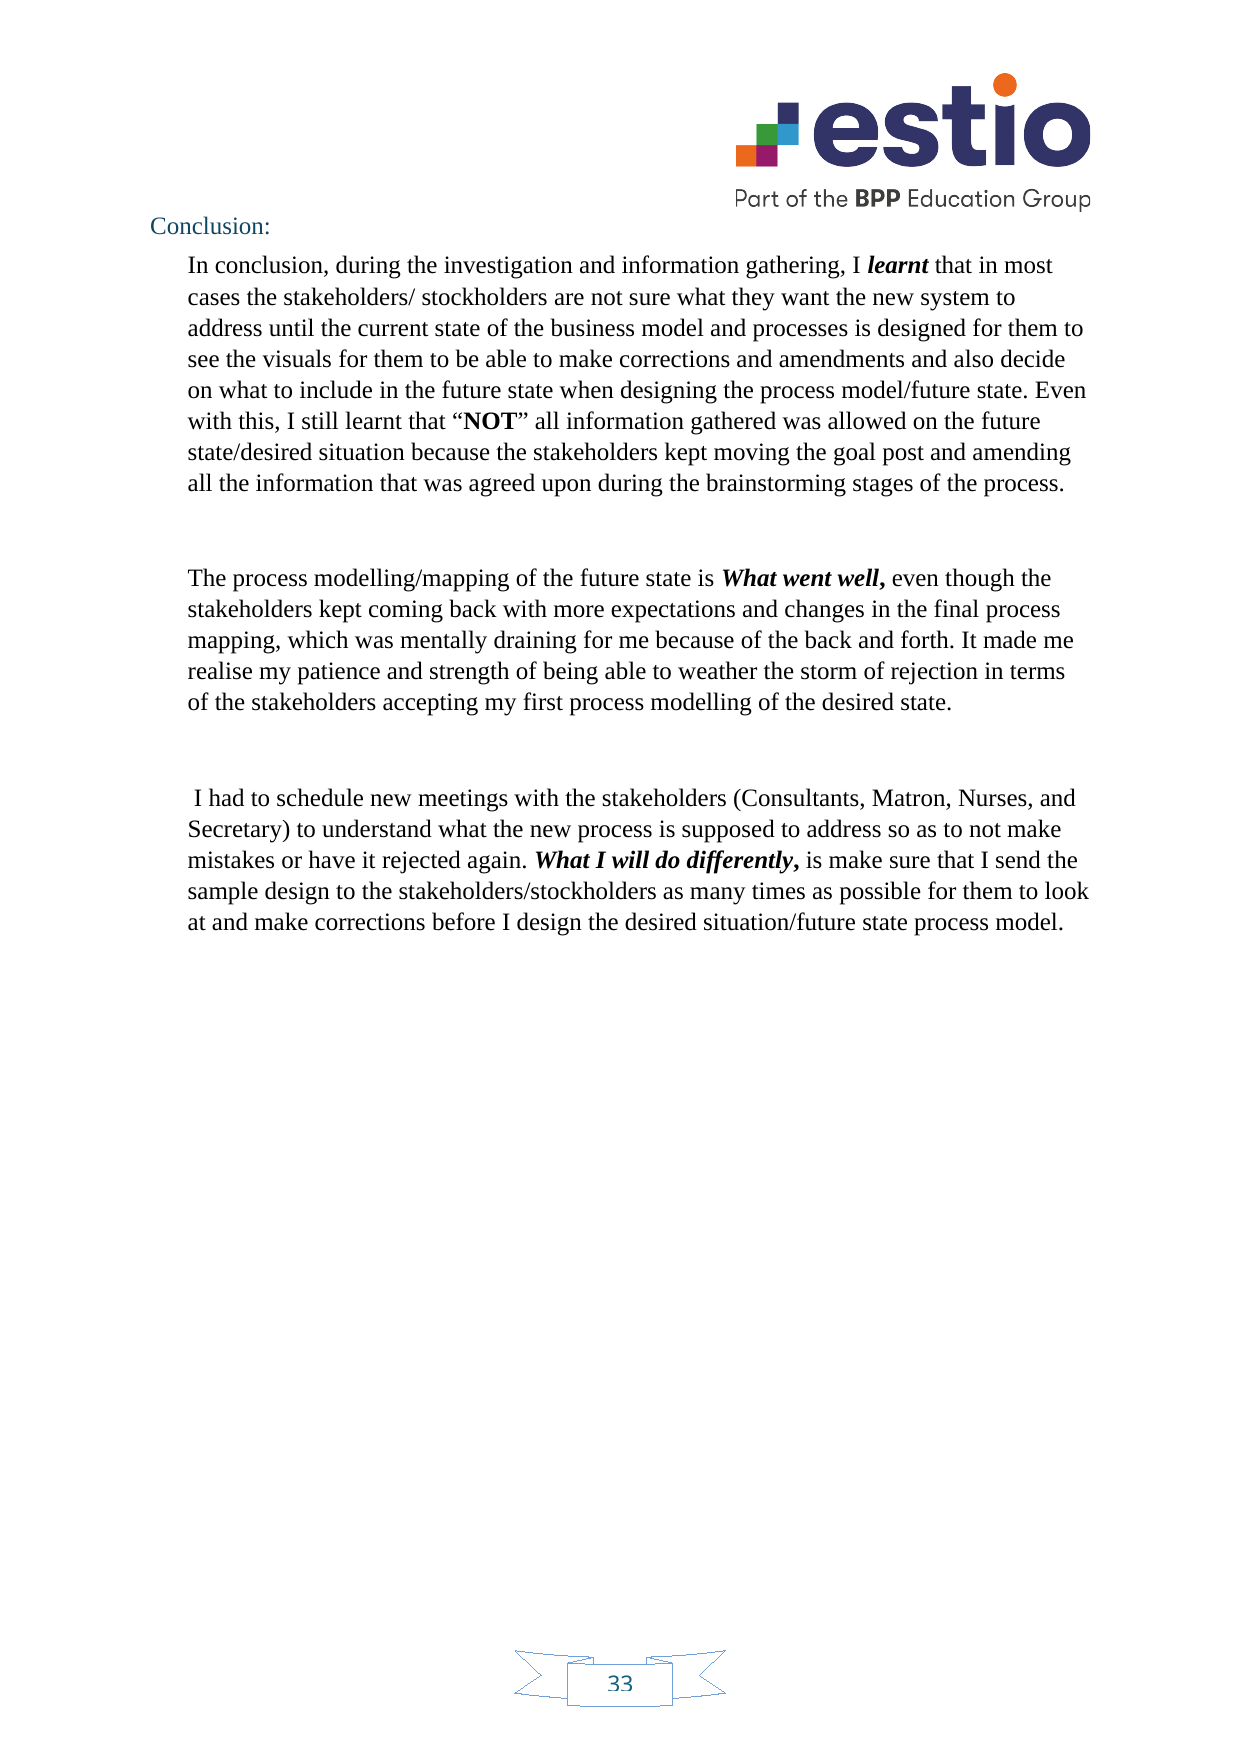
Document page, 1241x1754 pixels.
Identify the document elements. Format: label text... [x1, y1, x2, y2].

text The process modelling/mapping of the future state is What went well, even though the stakeholders kept coming back with more expectations and changes in the final process mapping, which was mentally draining for me because of the back and forth. It made me realise my patience and strength of being able to weather the storm of rejection in terms of the stakeholders accepting my first process modelling of the desired state. [187, 563, 1090, 716]
text In conclusion, during the investigation and information gathering, I learnt that in most cases the stakeholders/ stockholders are not sure what they want the new system to address until the current state of the business model and processes is designed for them to see the visuals for them to be able to make corrections and amendments and also decide on what to include in the future state when designing the process model/future state. Even with this, I still learnt that “NOT” all information gathered was allowed on the future state/desired situation because the stakeholders kept moving the goal post and amending all the information that was agreed upon during the brainstorming stages of the process. [187, 251, 1090, 497]
subtitle Conclusion: [150, 211, 1090, 240]
text I had to schedule new meetings with the stakeholders (Consultants, Matron, Nurses, and Secretary) to understand what the new process is supposed to address so as to not make mistakes or have it rejected again. What I will do differently, is make sure that I send the sample design to the stakeholders/stockholders as many times as possible for them to look at and make corrections before I design the desired situation/future state process model. [187, 783, 1090, 936]
picture [736, 73, 1091, 212]
